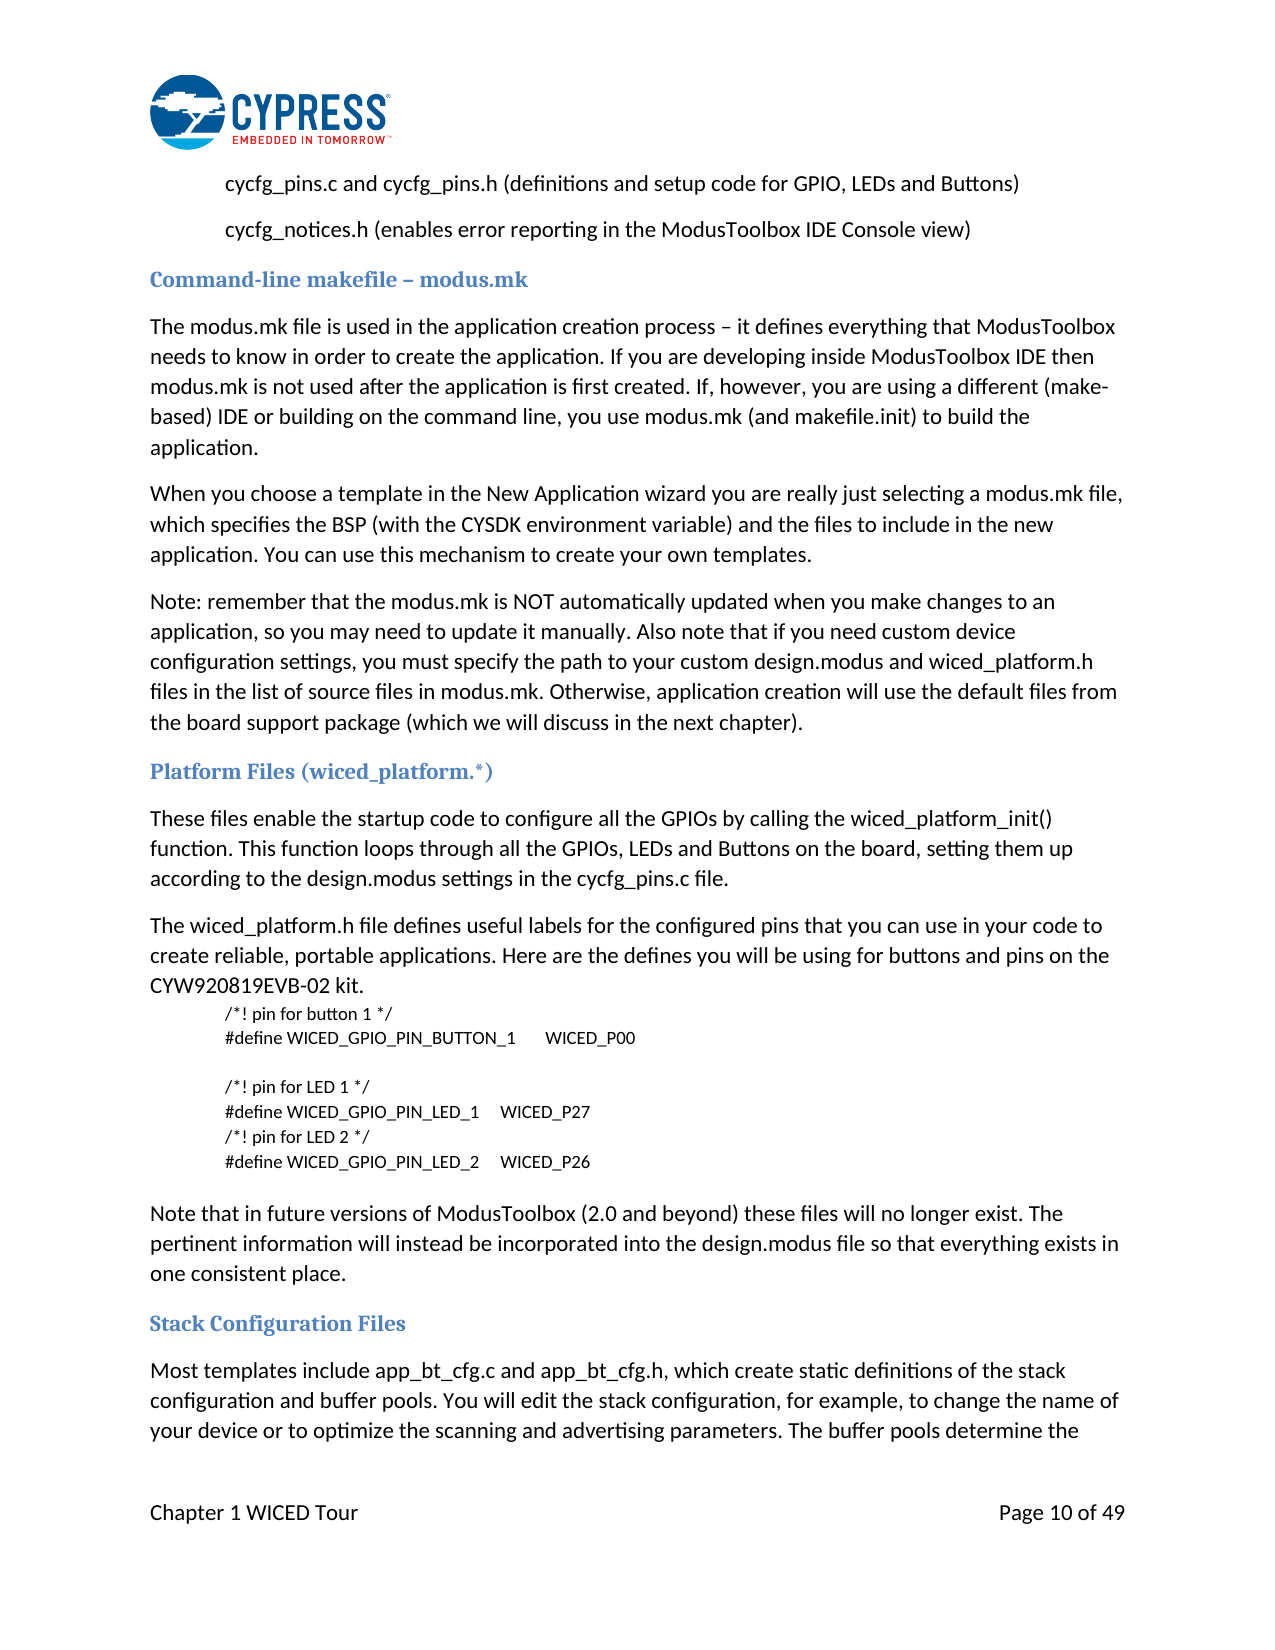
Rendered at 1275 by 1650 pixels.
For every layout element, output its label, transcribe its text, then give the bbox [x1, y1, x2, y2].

text The modus.mk file is used in the application creation process – it defines everything that ModusToolbox needs to know in order to create the application. If you are developing inside ModusToolbox IDE then modus.mk is not used after the application is first created. If, however, you are using a different (make-based) IDE or building on the command line, you use modus.mk (and makefile.init) to build the application. [150, 312, 1125, 461]
text Note: remember that the modus.mk is NOT automatically updated when you make changes to an application, so you may need to update it manually. Also note that if you need custom device configuration settings, you must specify the path to your custom design.modus and wiced_platform.h files in the list of source files in modus.mk. Otherwise, application creation will use the default files from the board support package (which we will discuss in the next chapter). [150, 587, 1125, 736]
text /*! pin for button 1 */ [225, 1002, 1125, 1024]
text Note that in future versions of ModusToolbox (2.0 and beyond) these files will no longer exist. The pertinent information will instead be incorporated into the design.modus file so that everything exists in one consistent place. [150, 1199, 1125, 1288]
text The wiced_platform.h file defines useful labels for the configured pins that you can use in your code to create reliable, portable applications. Here are the defines you will be using for buttons and pins on the CYW920819EVB-02 kit. [150, 911, 1125, 999]
text /*! pin for LED 2 */ [225, 1125, 1125, 1148]
picture [150, 75, 392, 150]
subtitle Stack Configuration Files [150, 1311, 1125, 1337]
text #define WICED_GPIO_PIN_LED_1 WICED_P27 [225, 1100, 1125, 1123]
subtitle Platform Files (wiced_platform.*) [150, 759, 1125, 785]
text /*! pin for LED 1 */ [225, 1076, 1125, 1099]
text cycfg_pins.c and cycfg_pins.h (definitions and setup code for GPIO, LEDs and Buttons) [225, 169, 1125, 197]
text cycfg_notices.h (enables error reporting in the ModusToolbox IDE Console view) [225, 216, 1125, 244]
text When you choose a template in the New Application wizard you are really just selecting a modus.mk file, which specifies the BSP (with the CYSDK environment variable) and the files to include in the new application. You can use this mechanism to create your own templates. [150, 479, 1125, 568]
subtitle Command-line makefile – modus.mk [150, 267, 1125, 293]
text These files enable the startup code to configure all the GPIOs by calling the wiced_platform_init() function. This function loops through all the GPIOs, LEDs and Buttons on the board, setting them up according to the design.modus settings in the cycfg_pins.c file. [150, 804, 1125, 892]
text #define WICED_GPIO_PIN_BUTTON_1 WICED_P00 [225, 1026, 1125, 1049]
text #define WICED_GPIO_PIN_LED_2 WICED_P26 [225, 1150, 1125, 1173]
